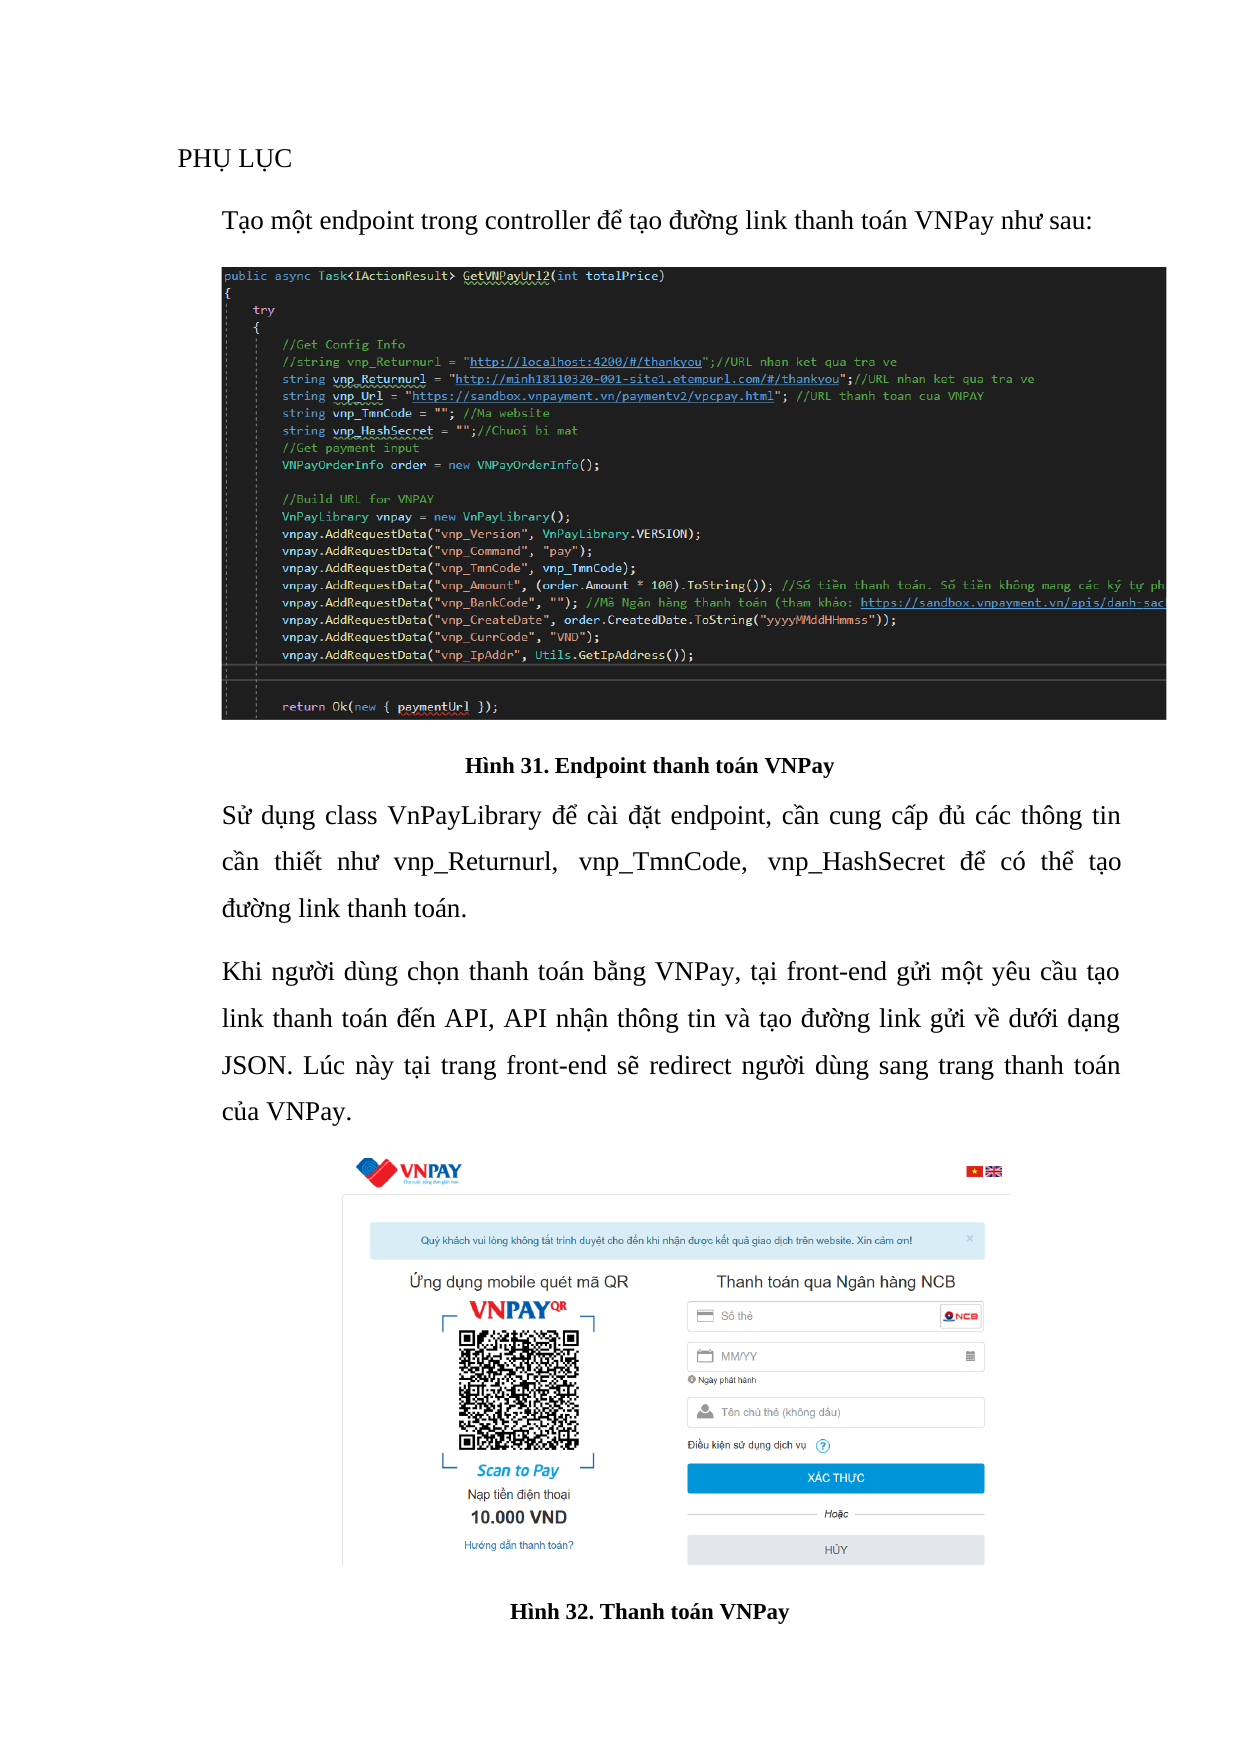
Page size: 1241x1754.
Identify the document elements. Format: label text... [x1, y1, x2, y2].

text Hình 32. Thanh toán VNPay [177, 1598, 1122, 1624]
text Khi người dùng chọn thanh toán bằng VNPay, tại front-end gửi một yêu cầu tạo link thanh toán đến API, API nhận thông tin và tạo đường link gửi về dưới dạng JSON. Lúc này tại trang front-end sẽ redirect người dùng sang trang thanh toán của VNPay. [222, 956, 1122, 1127]
picture [221, 267, 1167, 720]
picture [334, 1158, 1010, 1566]
text Sử dụng class VnPayLibrary để cài đặt endpoint, cần cung cấp đủ các thông tin cần thiết như vnp_Returnurl, vnp_TmnCode, vnp_HashSecret để có thể tạo đường link thanh toán. [222, 799, 1122, 923]
text Tạo một endpoint trong controller để tạo đường link thanh toán VNPay như sau: [222, 204, 1122, 235]
text Hình 31. Endpoint thanh toán VNPay [177, 752, 1122, 778]
